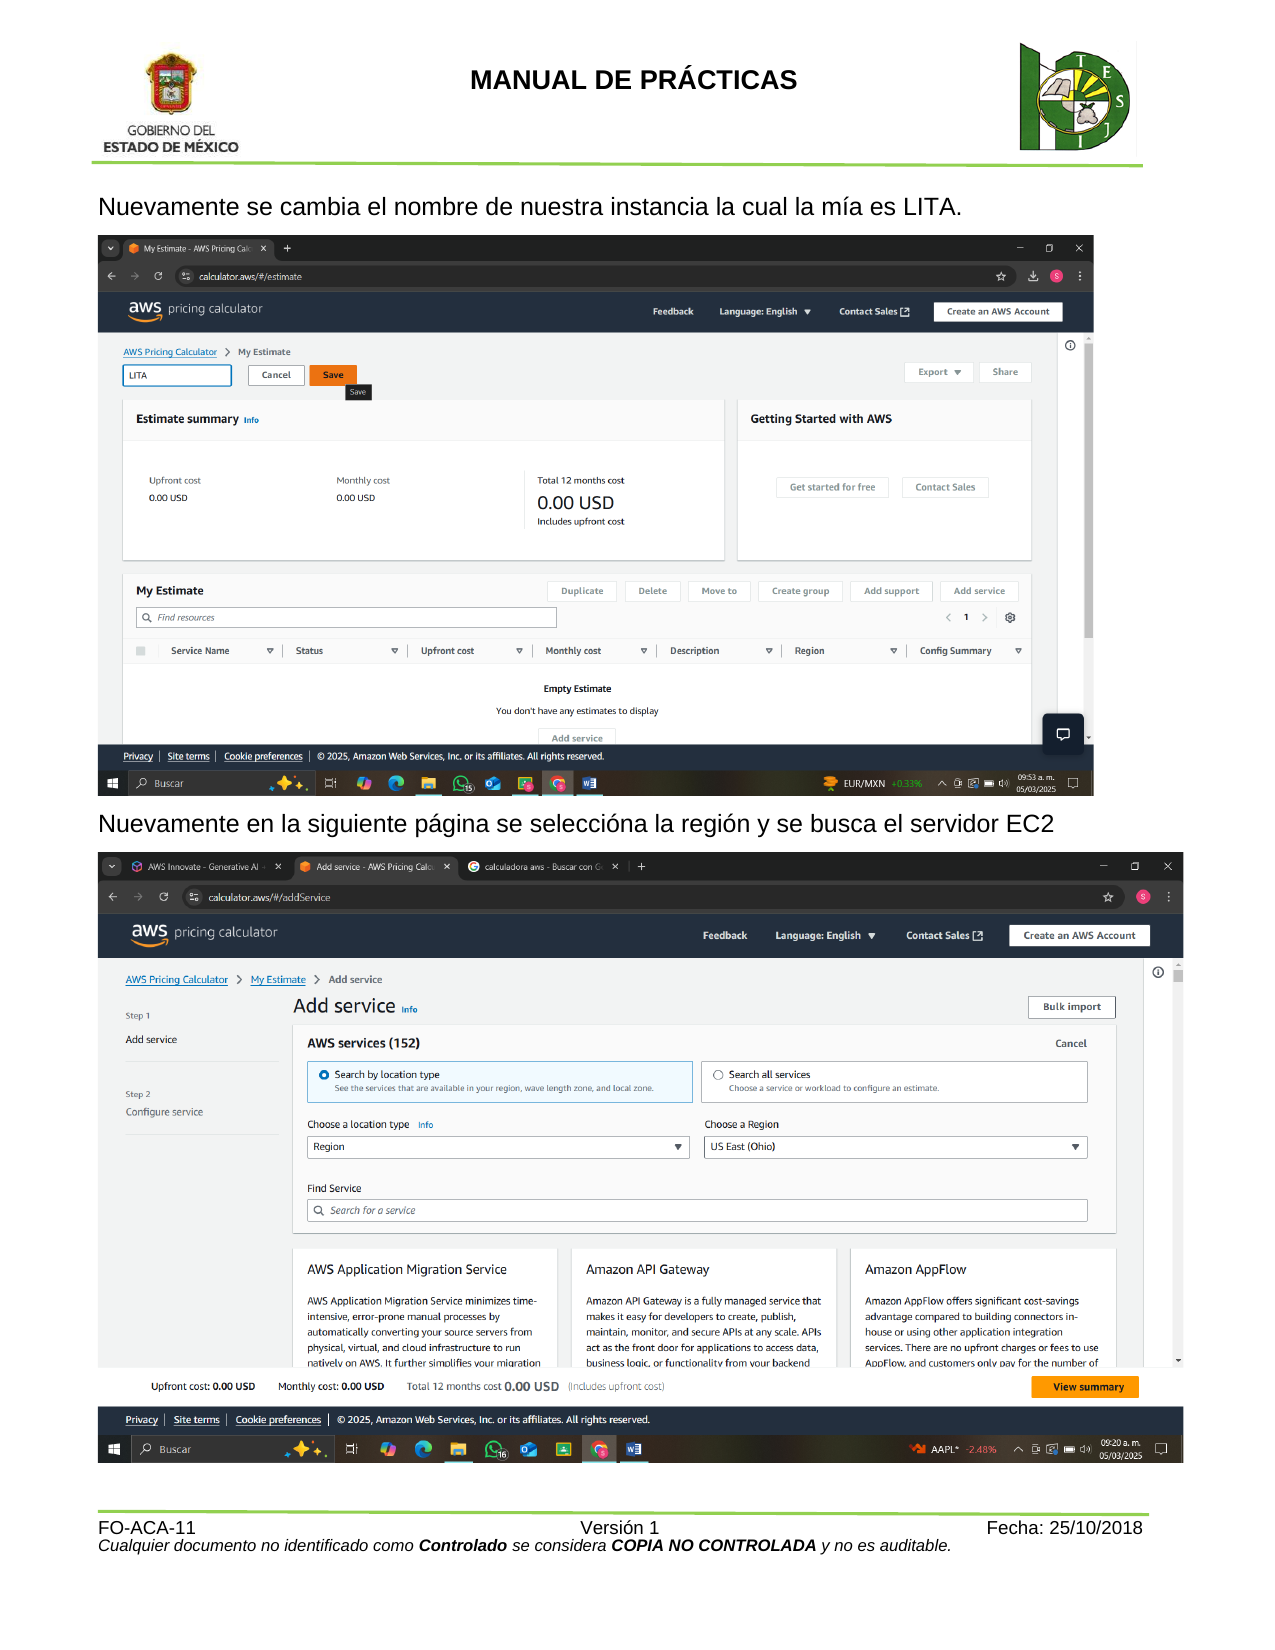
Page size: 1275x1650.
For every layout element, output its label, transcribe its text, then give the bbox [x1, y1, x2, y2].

picture [95, 42, 241, 161]
picture [97, 235, 1094, 796]
picture [97, 852, 1184, 1463]
picture [1018, 41, 1137, 157]
text Nuevamente se cambia el nombre de nuestra instancia la cual la mía es LITA. [98, 192, 1183, 221]
text Nuevamente en la siguiente página se seleccióna la región y se busca el servidor EC2 [98, 809, 1183, 838]
